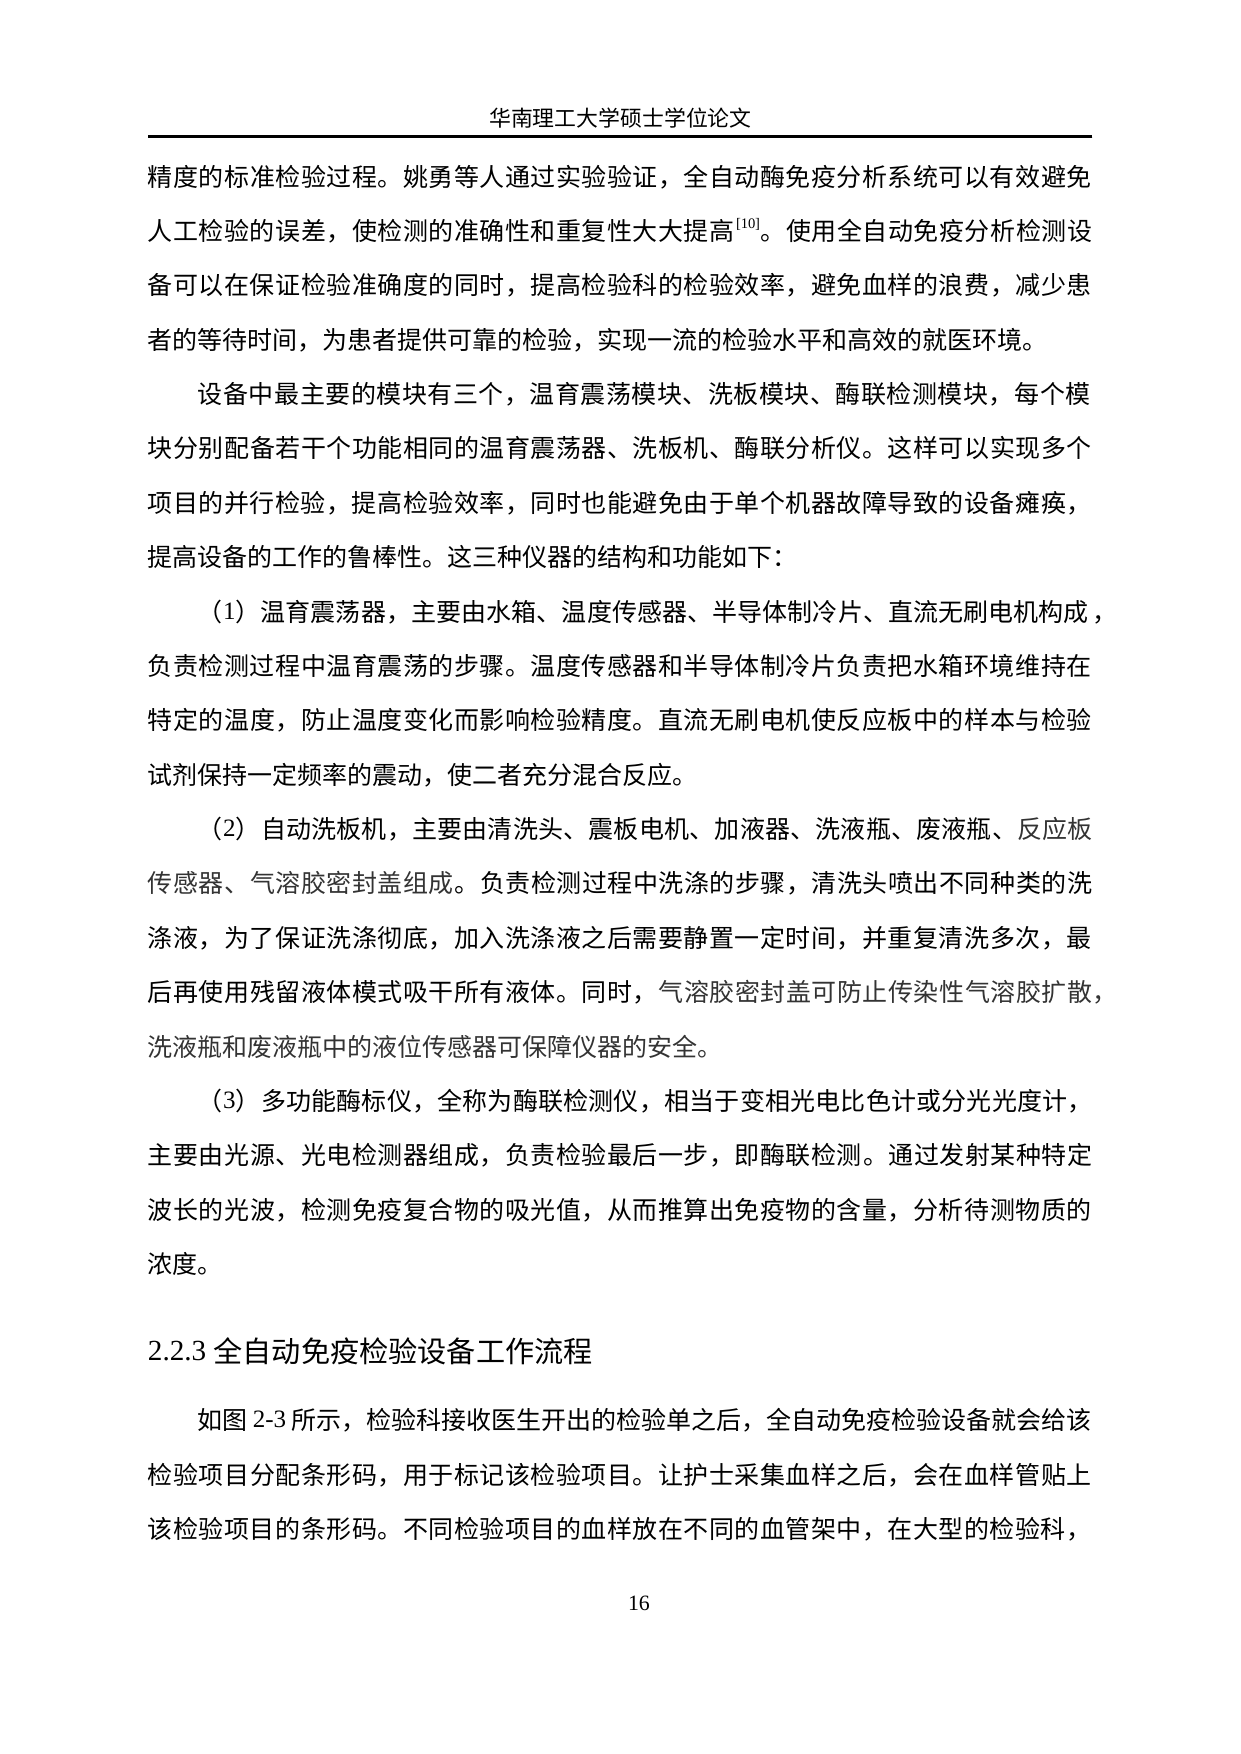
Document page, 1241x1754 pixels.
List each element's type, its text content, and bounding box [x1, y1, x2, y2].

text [148, 1401, 1092, 1546]
subtitle 2.2.3 全自动免疫检验设备工作流程 [148, 1316, 1092, 1384]
text （1）温育震荡器，主要由水箱、温度传感器、半导体制冷片、直流无刷电机构成，负责检测过程中温育震荡的步骤。温度传感器和半导体制冷片负责把水箱环境维持在特定的温度，防止温度变化而影响检验精度。直流无刷电机使反应板中的样本与检验试剂保持一定频率的震动，使二者充分混合反应。 [148, 592, 1092, 791]
text 设备中最主要的模块有三个，温育震荡模块、洗板模块、酶联检测模块，每个模块分别配备若干个功能相同的温育震荡器、洗板机、酶联分析仪。这样可以实现多个项目的并行检验，提高检验效率，同时也能避免由于单个机器故障导致的设备瘫痪，提高设备的工作的鲁棒性。这三种仪器的结构和功能如下： [148, 374, 1092, 574]
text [148, 157, 1092, 356]
text （2）自动洗板机，主要由清洗头、震板电机、加液器、洗液瓶、废液瓶、反应板传感器、气溶胶密封盖组成。负责检测过程中洗涤的步骤，清洗头喷出不同种类的洗涤液，为了保证洗涤彻底，加入洗涤液之后需要静置一定时间，并重复清洗多次，最后再使用残留液体模式吸干所有液体。同时，气溶胶密封盖可防止传染性气溶胶扩散，洗液瓶和废液瓶中的液位传感器可保障仪器的安全。 [148, 809, 1092, 1063]
text （3）多功能酶标仪，全称为酶联检测仪，相当于变相光电比色计或分光光度计，主要由光源、光电检测器组成，负责检验最后一步，即酶联检测。通过发射某种特定波长的光波，检测免疫复合物的吸光值，从而推算出免疫物的含量，分析待测物质的浓度。 [148, 1081, 1092, 1281]
